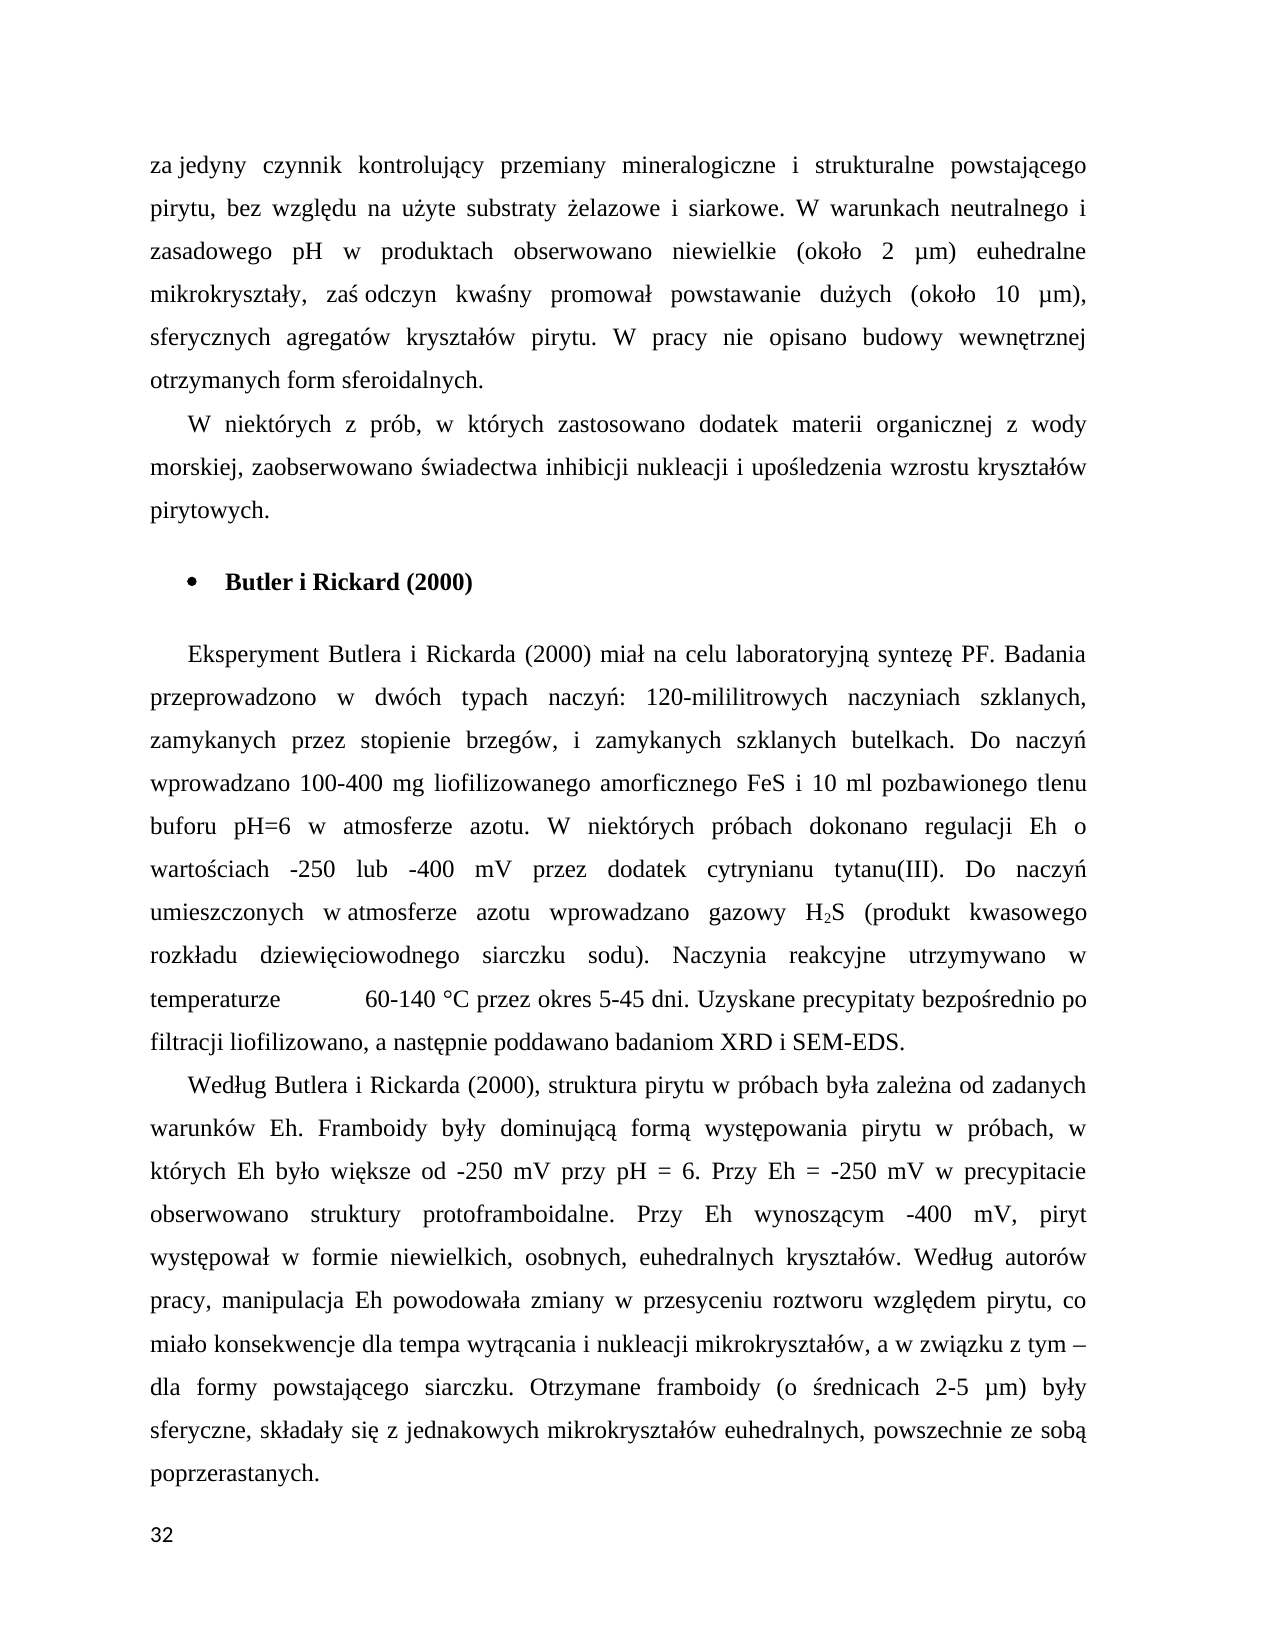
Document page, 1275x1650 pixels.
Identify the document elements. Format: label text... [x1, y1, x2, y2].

text W niektórych z prób, w których zastosowano dodatek materii organicznej z wody morskiej, zaobserwowano świadectwa inhibicji nukleacji i upośledzenia wzrostu kryształów pirytowych. [150, 409, 1087, 524]
text Według Butlera i Rickarda (2000), struktura pirytu w próbach była zależna od zadanych warunków Eh. Framboidy były dominującą formą występowania pirytu w próbach, w których Eh było większe od -250 mV przy pH = 6. Przy Eh = -250 mV w precypitacie obserwowano struktury protoframboidalne. Przy Eh wynoszącym -400 mV, piryt występował w formie niewielkich, osobnych, euhedralnych kryształów. Według autorów pracy, manipulacja Eh powodowała zmiany w przesyceniu roztworu względem pirytu, co miało konsekwencje dla tempa wytrącania i nukleacji mikrokryształów, a w związku z tym – dla formy powstającego siarczku. Otrzymane framboidy (o średnicach 2-5 µm) były sferyczne, składały się z jednakowych mikrokryształów euhedralnych, powszechnie ze sobą poprzerastanych. [150, 1070, 1087, 1487]
text Eksperyment Butlera i Rickarda (2000) miał na celu laboratoryjną syntezę PF. Badania przeprowadzono w dwóch typach naczyń: 120-mililitrowych naczyniach szklanych, zamykanych przez stopienie brzegów, i zamykanych szklanych butelkach. Do naczyń wprowadzano 100-400 mg liofilizowanego amorficznego FeS i 10 ml pozbawionego tlenu buforu pH=6 w atmosferze azotu. W niektórych próbach dokonano regulacji Eh o wartościach -250 lub -400 mV przez dodatek cytrynianu tytanu(III). Do naczyń umieszczonych w atmosferze azotu wprowadzano gazowy H2S (produkt kwasowego rozkładu dziewięciowodnego siarczku sodu). Naczynia reakcyjne utrzymywano w temperaturze 60-140 °C przez okres 5-45 dni. Uzyskane precypitaty bezpośrednio po filtracji liofilizowano, a następnie poddawano badaniom XRD i SEM-EDS. [150, 639, 1087, 1056]
list Butler i Rickard (2000) [187, 567, 1087, 596]
